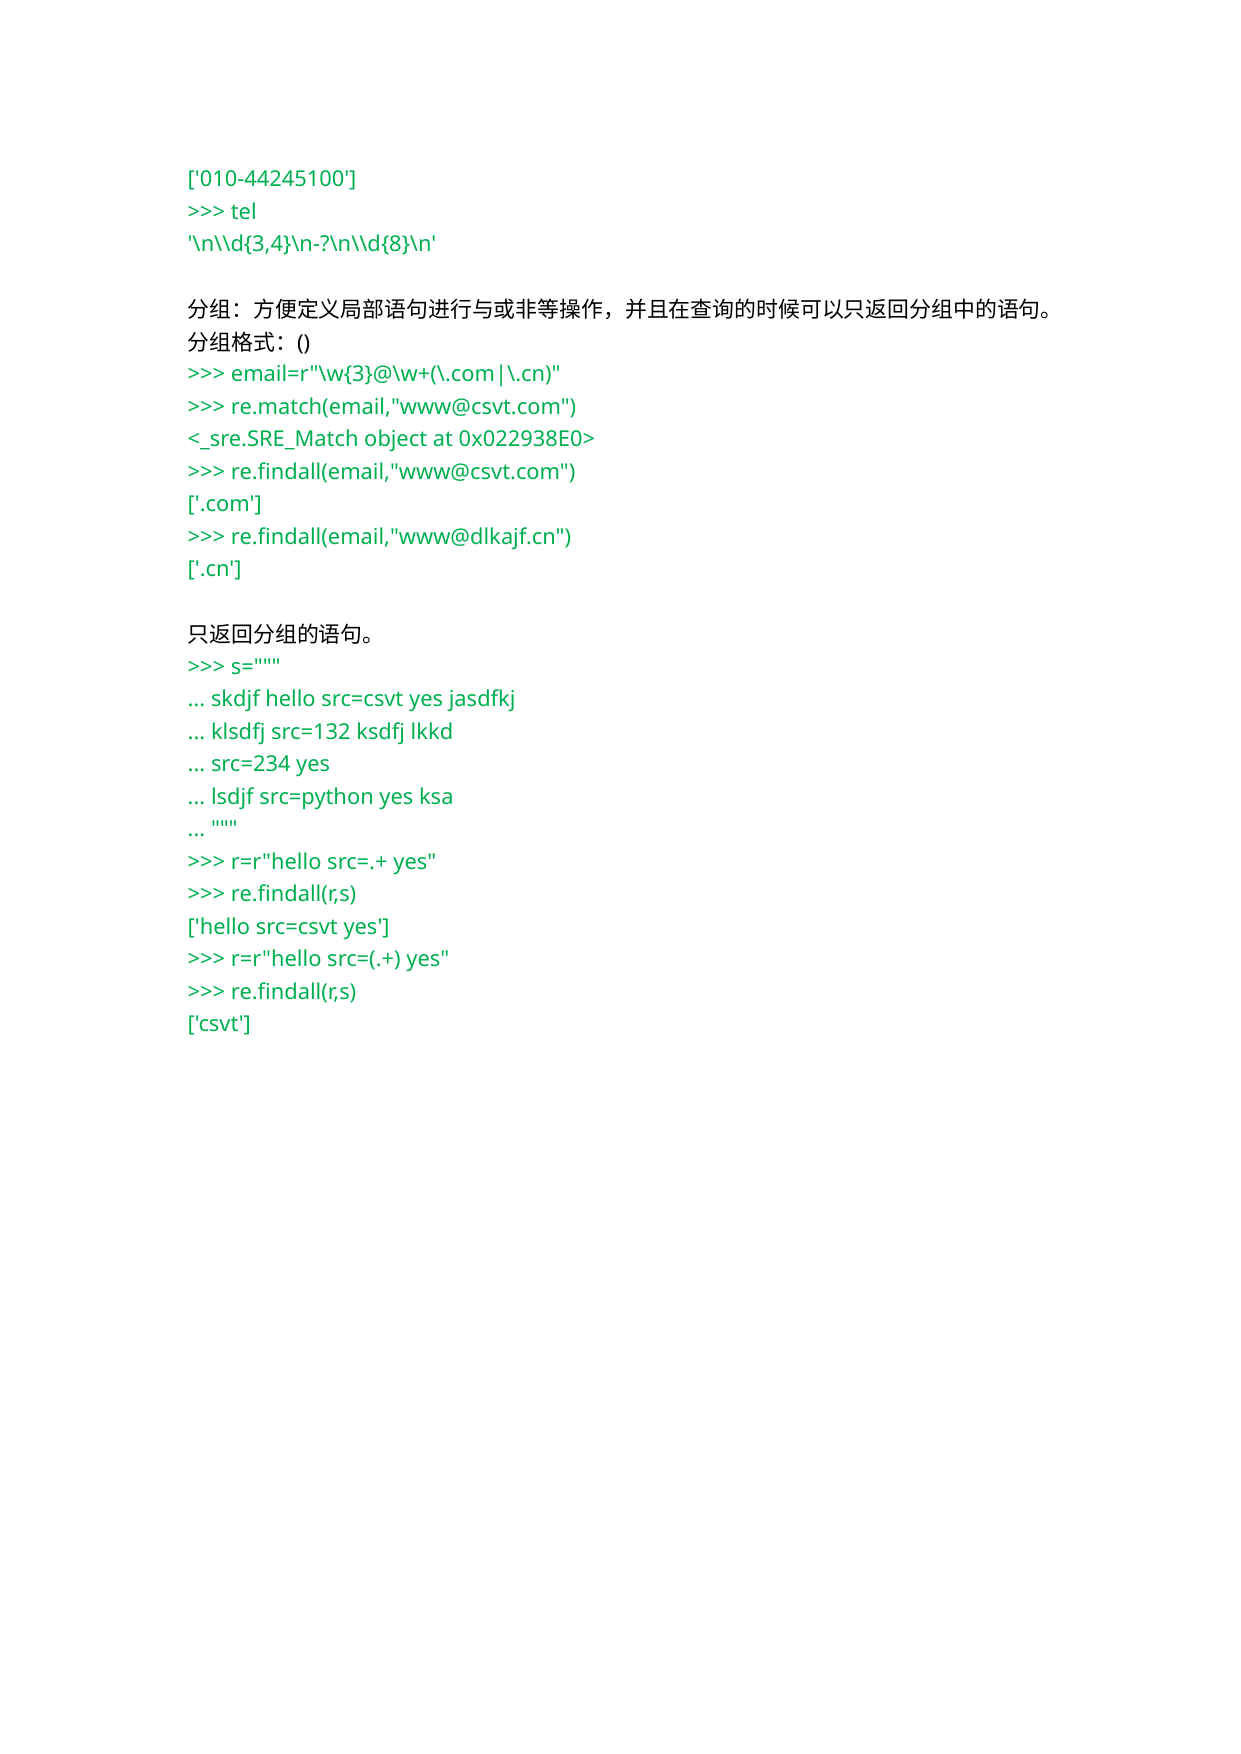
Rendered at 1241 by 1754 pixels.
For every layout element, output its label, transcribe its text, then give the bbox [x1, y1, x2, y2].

text ['hello src=csvt yes'] [187, 909, 1053, 942]
text ... src=234 yes [187, 747, 1053, 779]
text 分组格式：() [187, 324, 1053, 357]
text >>> tel [187, 194, 1053, 227]
text >>> s=""" [187, 649, 1053, 682]
text <_sre.SRE_Match object at 0x022938E0> [187, 422, 1053, 454]
text >>> email=r"\w{3}@\w+(\.com|\.cn)" [187, 357, 1053, 389]
text >>> re.findall(r,s) [187, 877, 1053, 909]
text >>> r=r"hello src=.+ yes" [187, 844, 1053, 877]
text '\n\\d{3,4}\n-?\n\\d{8}\n' [187, 227, 1053, 259]
text ['.cn'] [187, 552, 1053, 584]
text >>> re.findall(r,s) [187, 974, 1053, 1007]
text >>> re.findall(email,"www@csvt.com") [187, 454, 1053, 487]
text ['.com'] [187, 487, 1053, 519]
text 只返回分组的语句。 [187, 617, 1053, 649]
text 分组：方便定义局部语句进行与或非等操作，并且在查询的时候可以只返回分组中的语句。 [187, 292, 1053, 324]
text >>> re.match(email,"www@csvt.com") [187, 389, 1053, 422]
text ['csvt'] [187, 1007, 1053, 1039]
text ... skdjf hello src=csvt yes jasdfkj [187, 682, 1053, 714]
text >>> r=r"hello src=(.+) yes" [187, 942, 1053, 974]
text ... lsdjf src=python yes ksa [187, 779, 1053, 812]
text >>> re.findall(email,"www@dlkajf.cn") [187, 519, 1053, 552]
text ['010-44245100'] [187, 162, 1053, 194]
text ... klsdfj src=132 ksdfj lkkd [187, 714, 1053, 747]
text ... """ [187, 812, 1053, 844]
